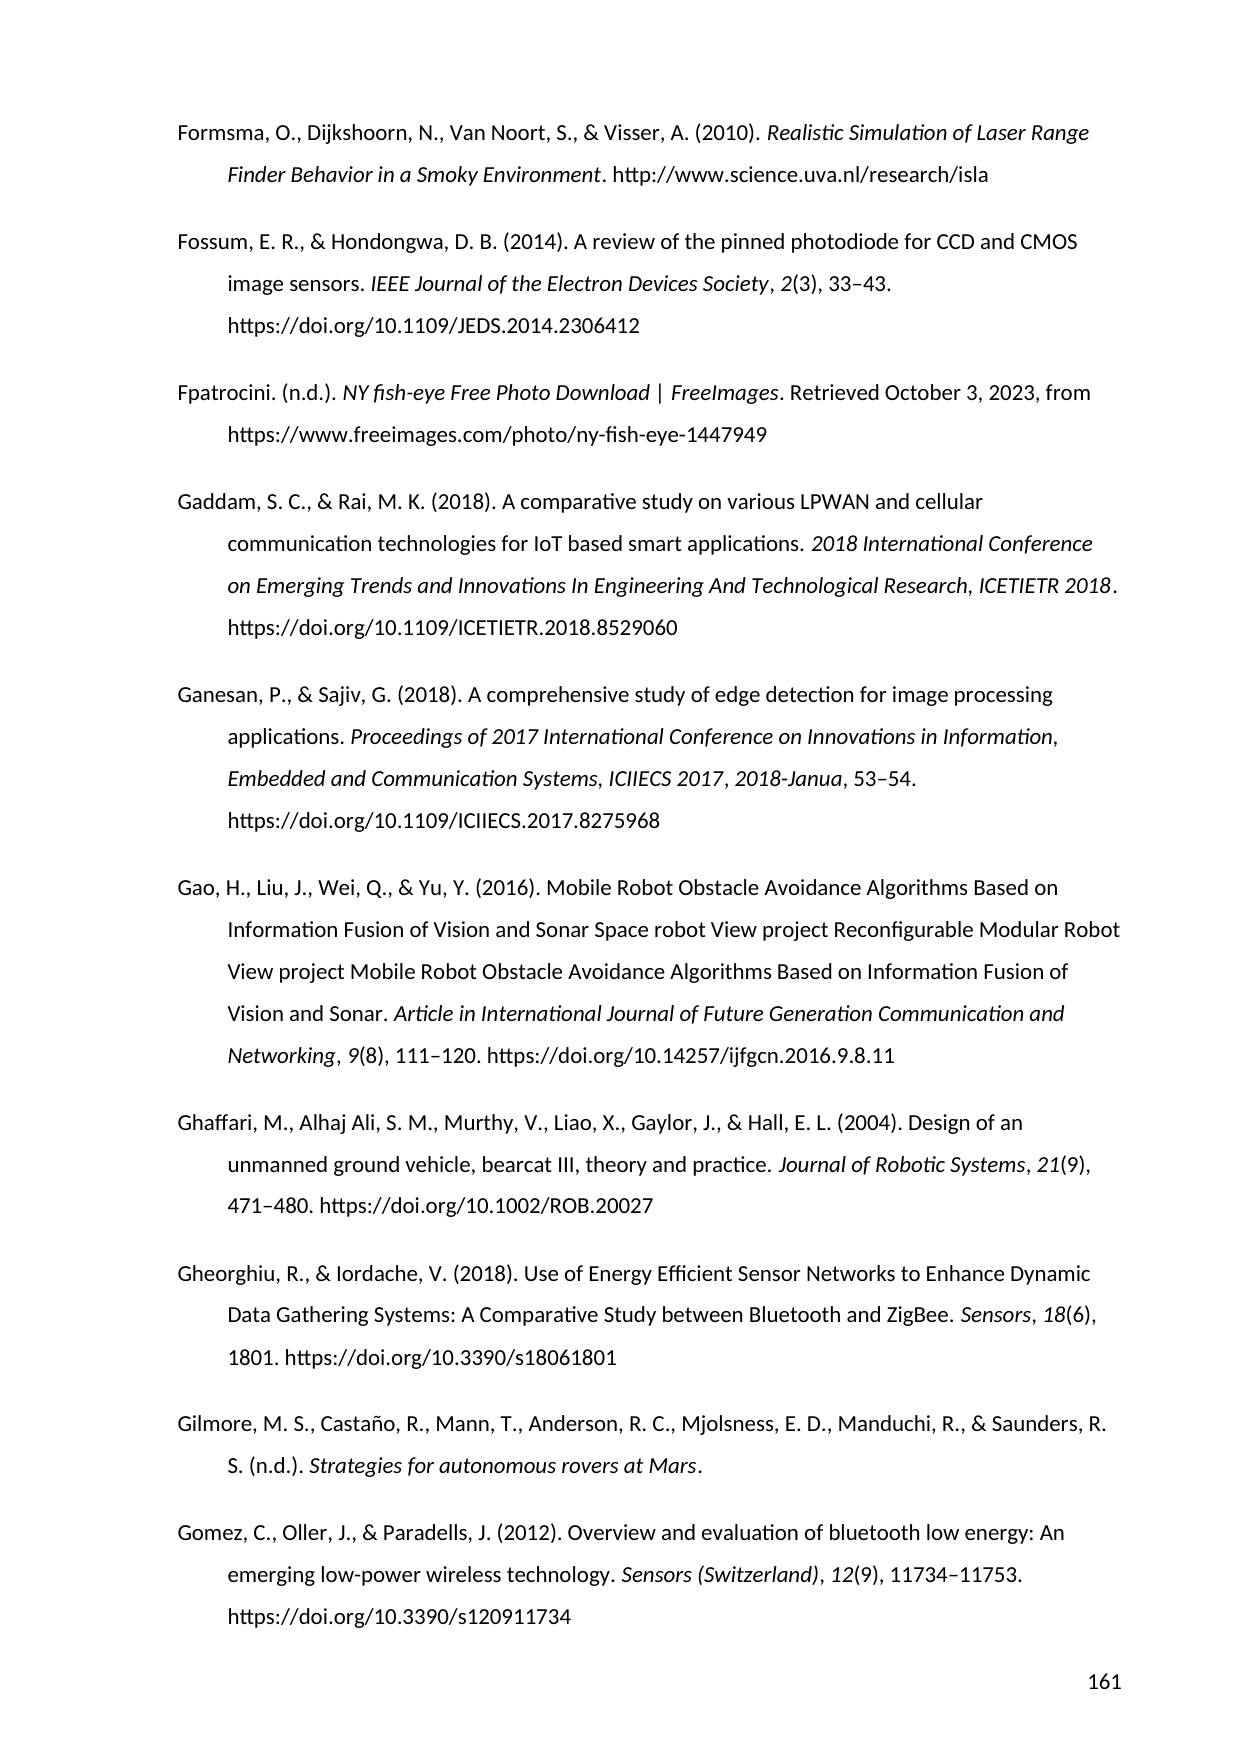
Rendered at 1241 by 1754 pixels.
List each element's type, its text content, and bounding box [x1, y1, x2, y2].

text Ganesan, P., & Sajiv, G. (2018). A comprehensive study of edge detection for image processing applications. Proceedings of 2017 International Conference on Innovations in Information, Embedded and Communication Systems, ICIIECS 2017, 2018-Janua, 53–54. https://doi.org/10.1109/ICIIECS.2017.8275968 [177, 680, 1122, 834]
text Gomez, C., Oller, J., & Paradells, J. (2012). Overview and evaluation of bluetooth low energy: An emerging low-power wireless technology. Sensors (Switzerland), 12(9), 11734–11753. https://doi.org/10.3390/s120911734 [177, 1518, 1122, 1631]
text Gheorghiu, R., & Iordache, V. (2018). Use of Energy Efficient Sensor Networks to Enhance Dynamic Data Gathering Systems: A Comparative Study between Bluetooth and ZigBee. Sensors, 18(6), 1801. https://doi.org/10.3390/s18061801 [177, 1259, 1122, 1371]
text Gaddam, S. C., & Rai, M. K. (2018). A comparative study on various LPWAN and cellular communication technologies for IoT based smart applications. 2018 International Conference on Emerging Trends and Innovations In Engineering And Technological Research, ICETIETR 2018. https://doi.org/10.1109/ICETIETR.2018.8529060 [177, 487, 1122, 641]
text Gilmore, M. S., Castaño, R., Mann, T., Anderson, R. C., Mjolsness, E. D., Manduchi, R., & Saunders, R. S. (n.d.). Strategies for autonomous rovers at Mars. [177, 1409, 1122, 1479]
text Formsma, O., Dijkshoorn, N., Van Noort, S., & Visser, A. (2010). Realistic Simulation of Laser Range Finder Behavior in a Smoky Environment. http://www.science.uva.nl/research/isla [177, 118, 1122, 188]
text Ghaffari, M., Alhaj Ali, S. M., Murthy, V., Liao, X., Gaylor, J., & Hall, E. L. (2004). Design of an unmanned ground vehicle, bearcat III, theory and practice. Journal of Robotic Systems, 21(9), 471–480. https://doi.org/10.1002/ROB.20027 [177, 1108, 1122, 1220]
text Gao, H., Liu, J., Wei, Q., & Yu, Y. (2016). Mobile Robot Obstacle Avoidance Algorithms Based on Information Fusion of Vision and Sonar Space robot View project Reconfigurable Modular Robot View project Mobile Robot Obstacle Avoidance Algorithms Based on Information Fusion of Vision and Sonar. Article in International Journal of Future Generation Communication and Networking, 9(8), 111–120. https://doi.org/10.14257/ijfgcn.2016.9.8.11 [177, 873, 1122, 1069]
text Fpatrocini. (n.d.). NY fish-eye Free Photo Download | FreeImages. Retrieved October 3, 2023, from https://www.freeimages.com/photo/ny-fish-eye-1447949 [177, 378, 1122, 448]
text Fossum, E. R., & Hondongwa, D. B. (2014). A review of the pinned photodiode for CCD and CMOS image sensors. IEEE Journal of the Electron Devices Society, 2(3), 33–43. https://doi.org/10.1109/JEDS.2014.2306412 [177, 227, 1122, 339]
